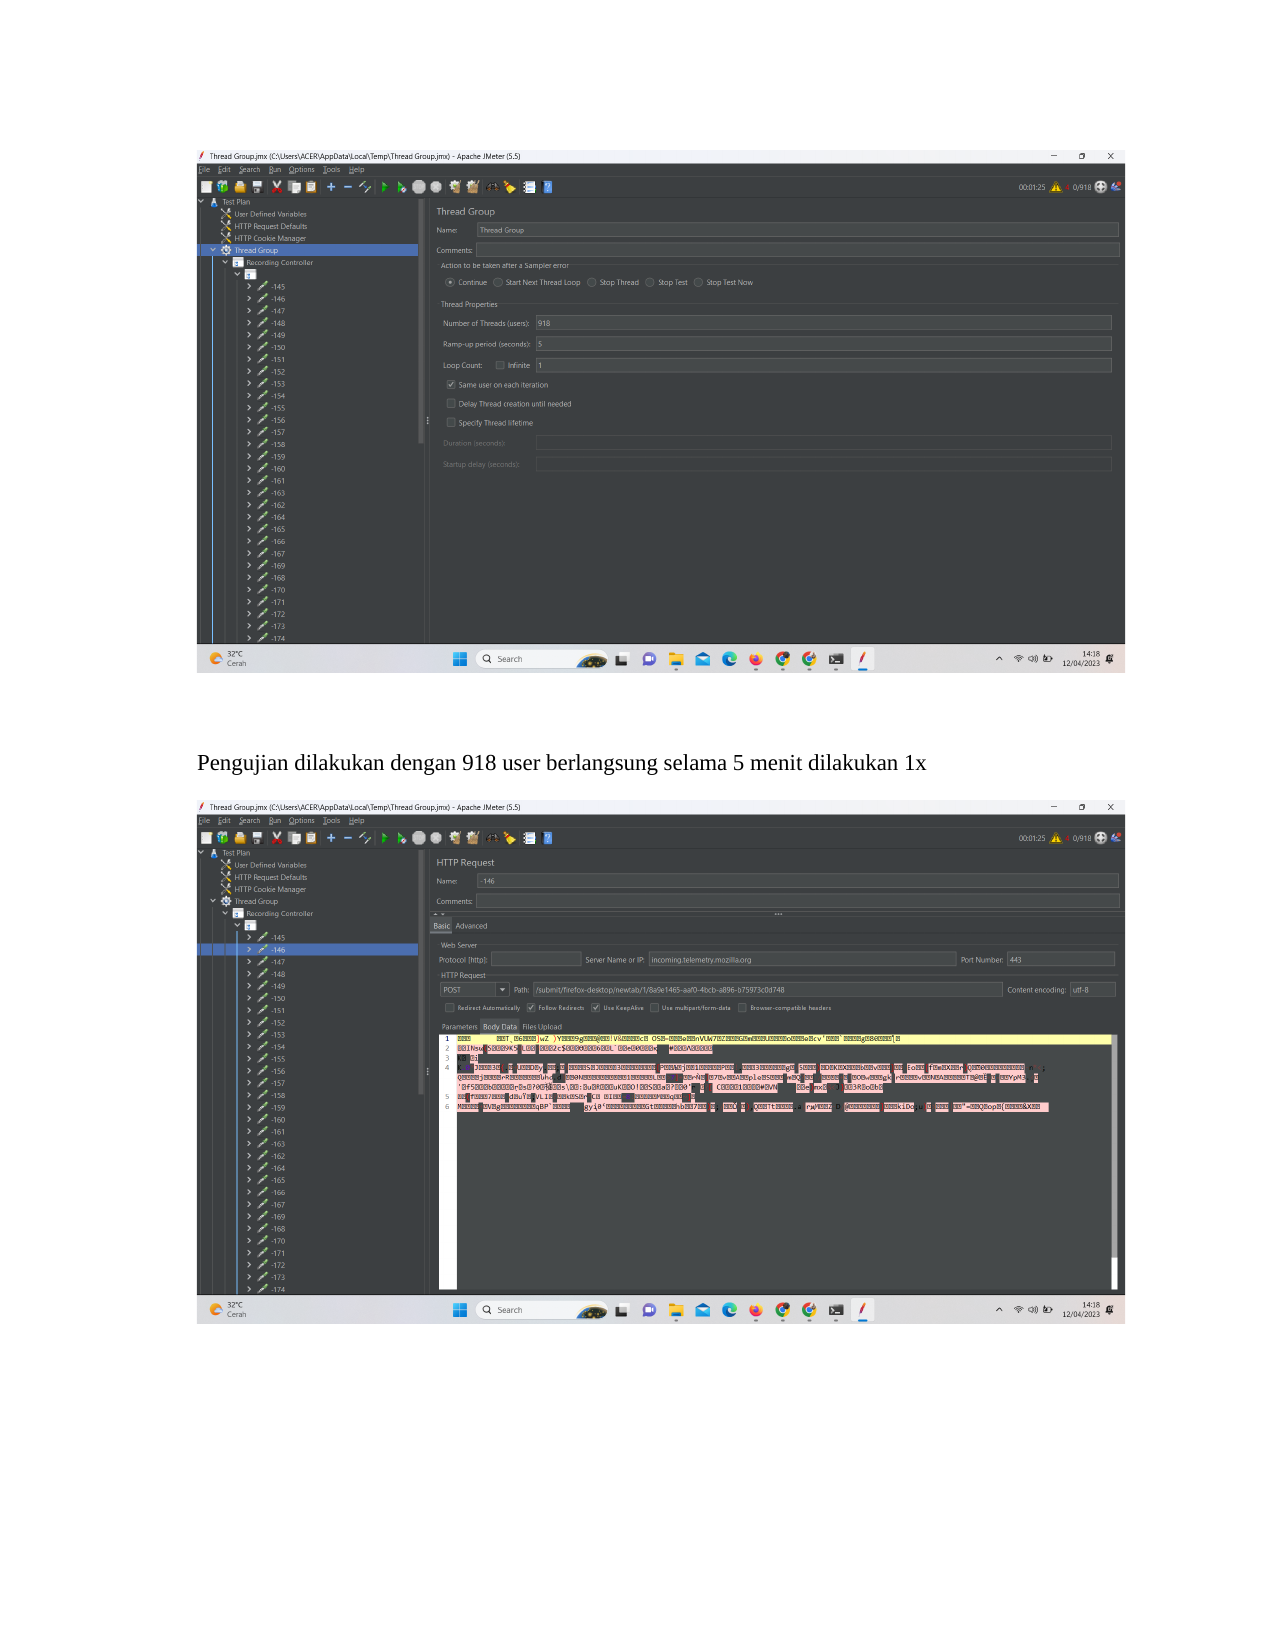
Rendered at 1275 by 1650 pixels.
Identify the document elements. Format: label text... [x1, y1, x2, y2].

picture [196, 800, 1125, 1324]
picture [196, 150, 1125, 673]
text Pengujian dilakukan dengan 918 user berlangsung selama 5 menit dilakukan 1x [197, 749, 1125, 776]
